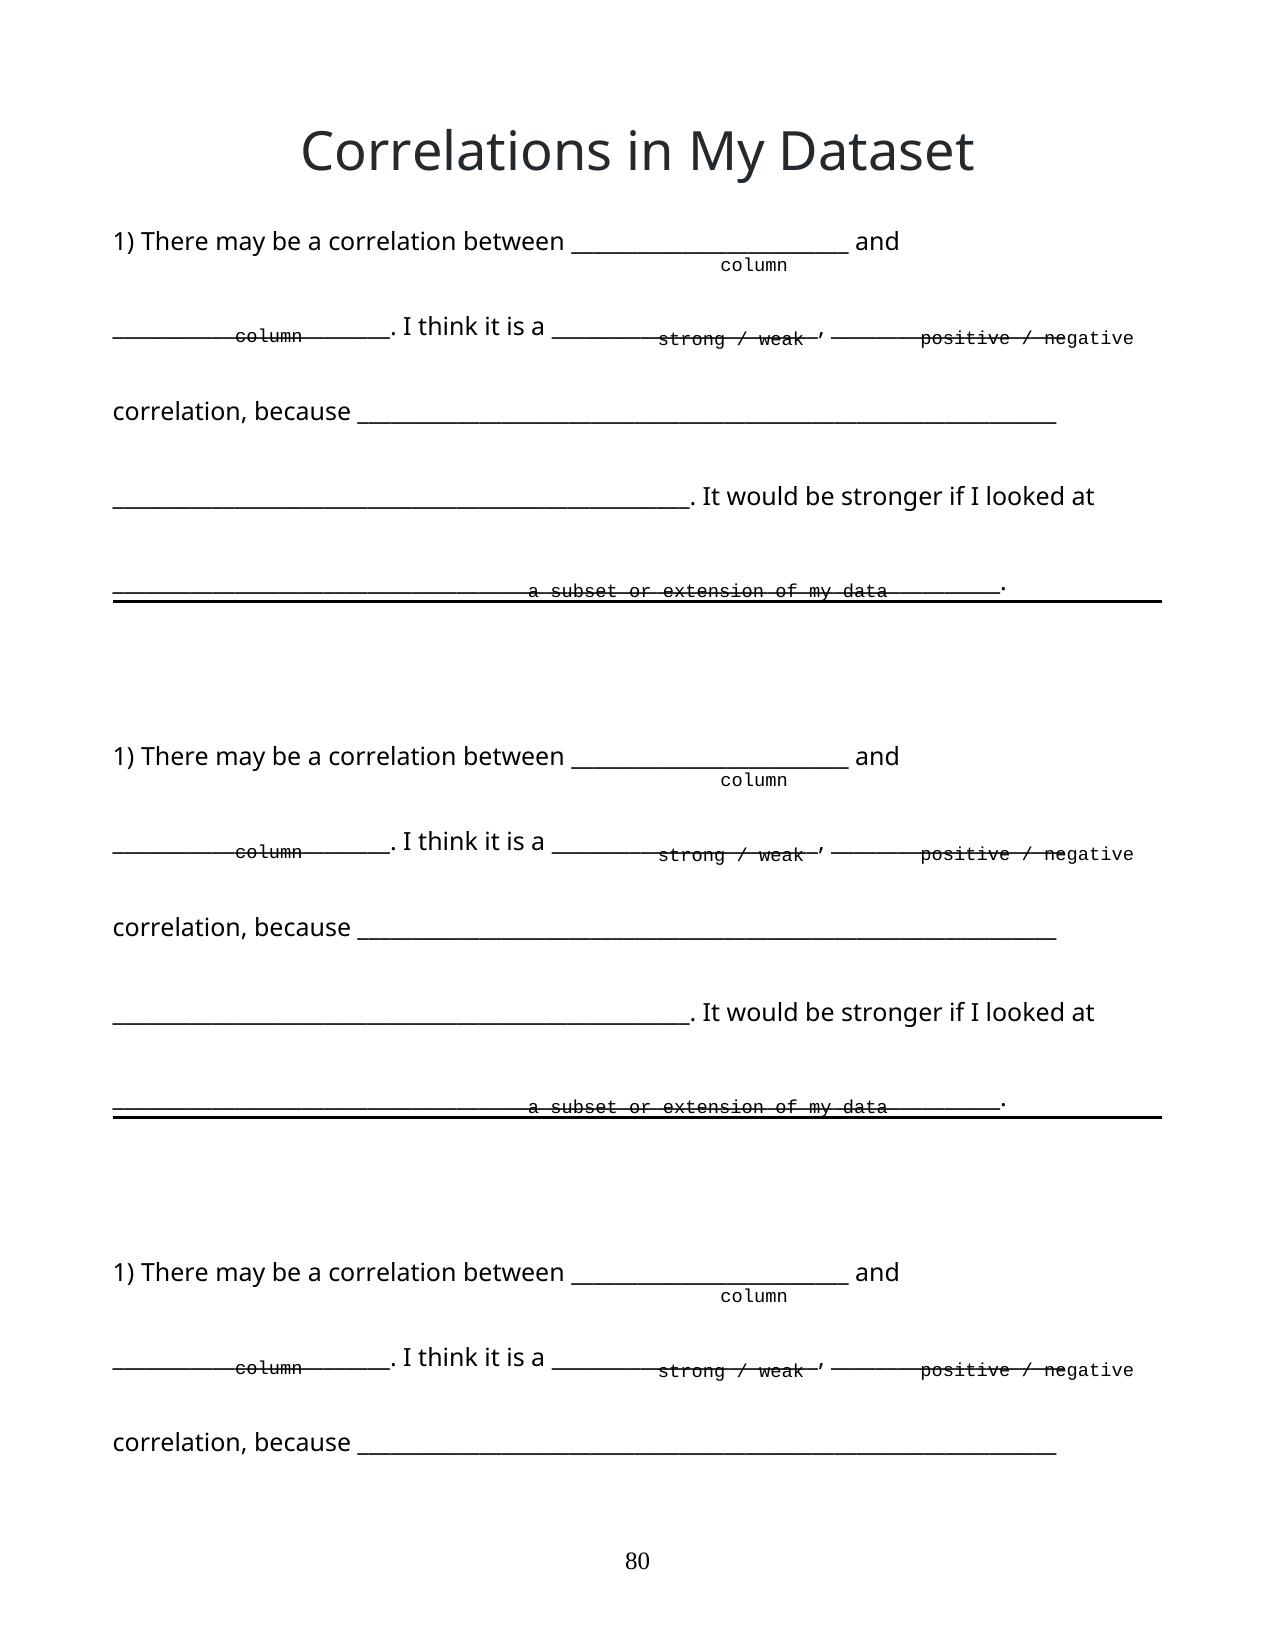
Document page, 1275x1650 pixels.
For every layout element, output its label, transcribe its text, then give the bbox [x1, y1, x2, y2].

text ____________________________________________________. It would be stronger if I looked at ________________________________________________________________________________. [112, 994, 1162, 1119]
text ____________________________________________________. It would be stronger if I looked at ________________________________________________________________________________. [112, 478, 1162, 603]
text 1) There may be a correlation between _________________________ and _________________________. I think it is a ________________________, _____________________ correlation, because _______________________________________________________________ [112, 223, 1162, 427]
subtitle Correlations in My Dataset [112, 112, 1162, 186]
text 1) There may be a correlation between _________________________ and _________________________. I think it is a ________________________, _____________________ correlation, because _______________________________________________________________ [112, 1255, 1162, 1459]
text 1) There may be a correlation between _________________________ and _________________________. I think it is a ________________________, _____________________ correlation, because _______________________________________________________________ [112, 739, 1162, 943]
